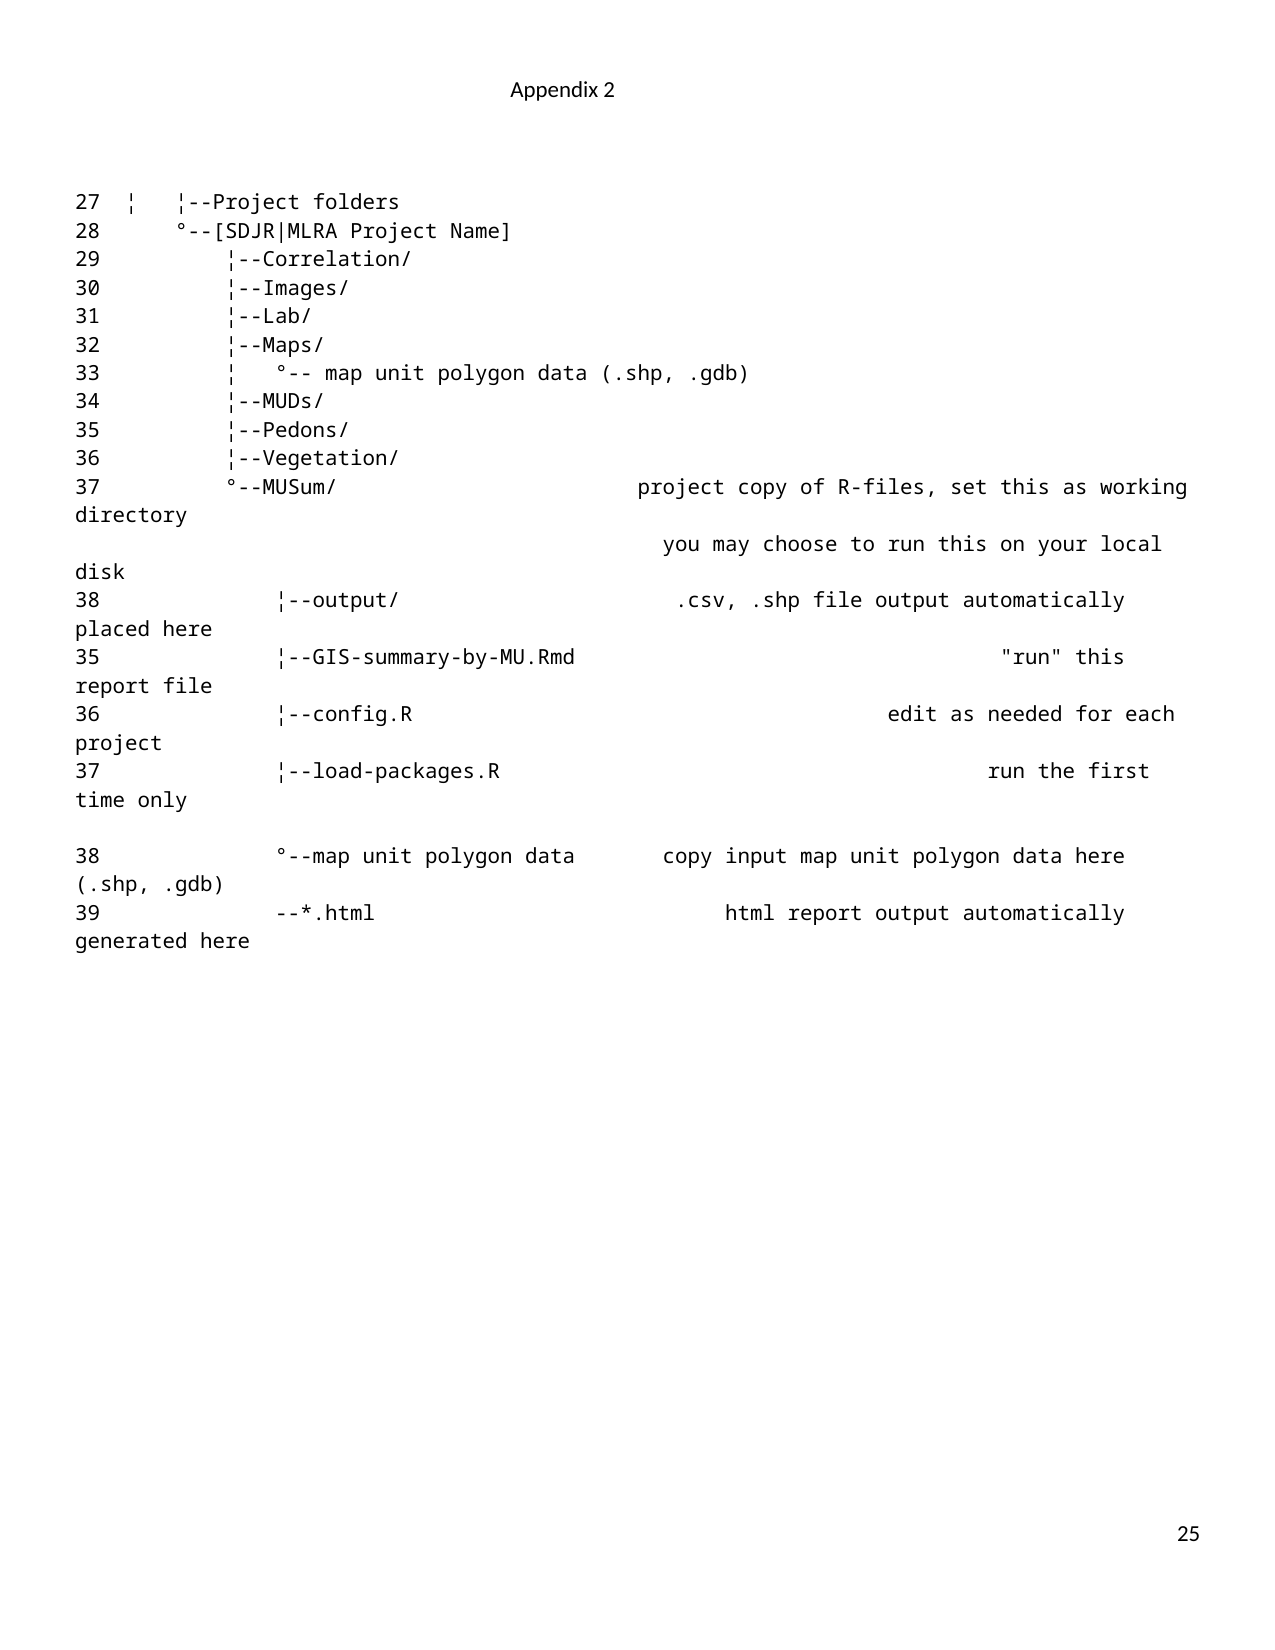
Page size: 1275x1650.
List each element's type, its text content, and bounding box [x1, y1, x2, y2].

text 36 ¦--config.R edit as needed for each project [75, 699, 1200, 756]
text 34 ¦--MUDs/ [75, 387, 1200, 415]
text 27 ¦ ¦--Project folders [75, 187, 1200, 216]
text 28 °--[SDJR|MLRA Project Name] [75, 216, 1200, 244]
text 35 ¦--Pedons/ [75, 415, 1200, 443]
text 38 °--map unit polygon data copy input map unit polygon data here (.shp, .gdb) [75, 841, 1200, 898]
text 30 ¦--Images/ [75, 273, 1200, 301]
text 33 ¦ °-- map unit polygon data (.shp, .gdb) [75, 358, 1200, 387]
text 31 ¦--Lab/ [75, 301, 1200, 330]
text 38 ¦--output/ .csv, .shp file output automatically placed here [75, 586, 1200, 642]
text 39 --*.html html report output automatically generated here [75, 898, 1200, 955]
text 35 ¦--GIS-summary-by-MU.Rmd "run" this report file [75, 642, 1200, 699]
text 37 °--MUSum/ project copy of R-files, set this as working directory [75, 472, 1200, 529]
text 29 ¦--Correlation/ [75, 244, 1200, 273]
text 32 ¦--Maps/ [75, 330, 1200, 358]
text 37 ¦--load-packages.R run the first time only [75, 756, 1200, 813]
text you may choose to run this on your local disk [75, 529, 1200, 586]
text 36 ¦--Vegetation/ [75, 443, 1200, 472]
